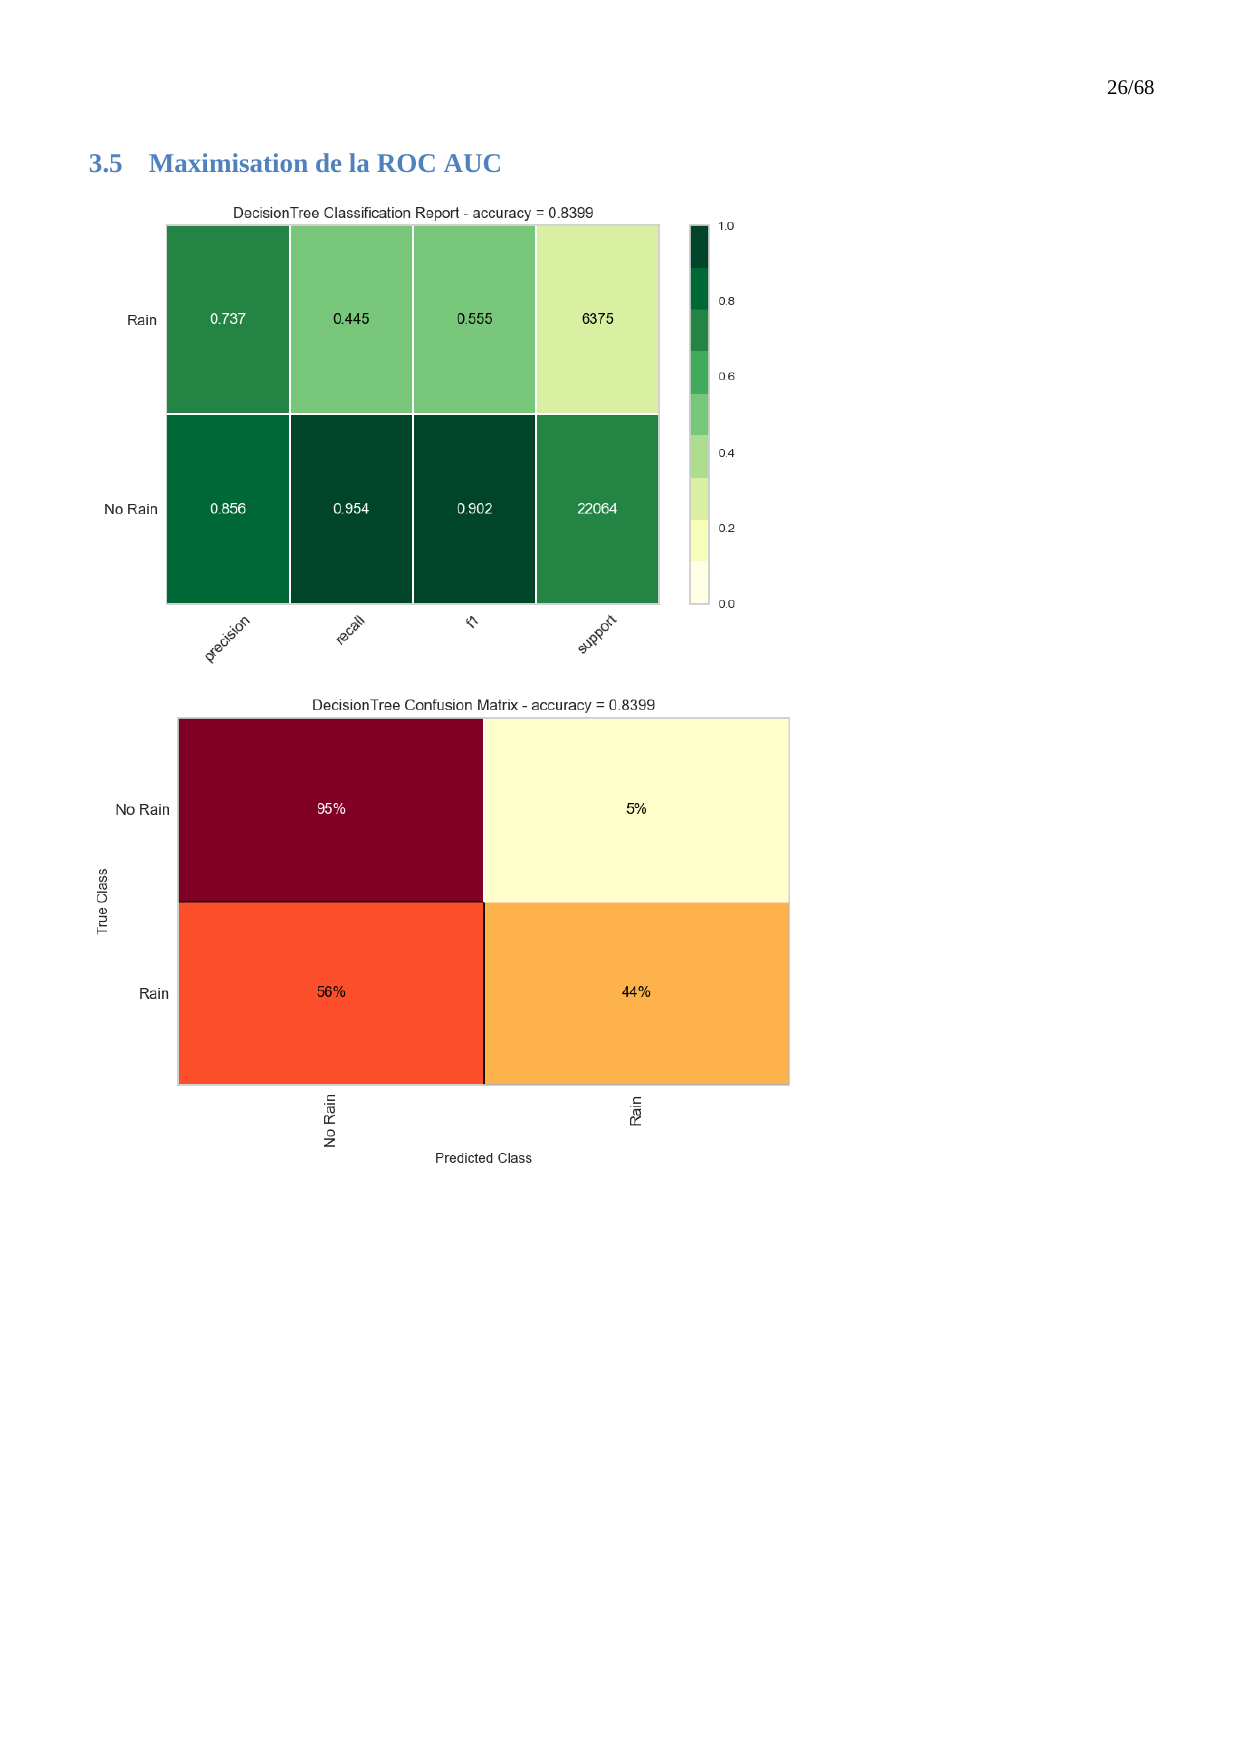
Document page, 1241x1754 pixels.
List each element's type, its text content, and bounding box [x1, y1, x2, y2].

subtitle Maximisation de la ROC AUC [89, 148, 1152, 179]
picture [88, 691, 798, 1174]
picture [88, 191, 798, 679]
